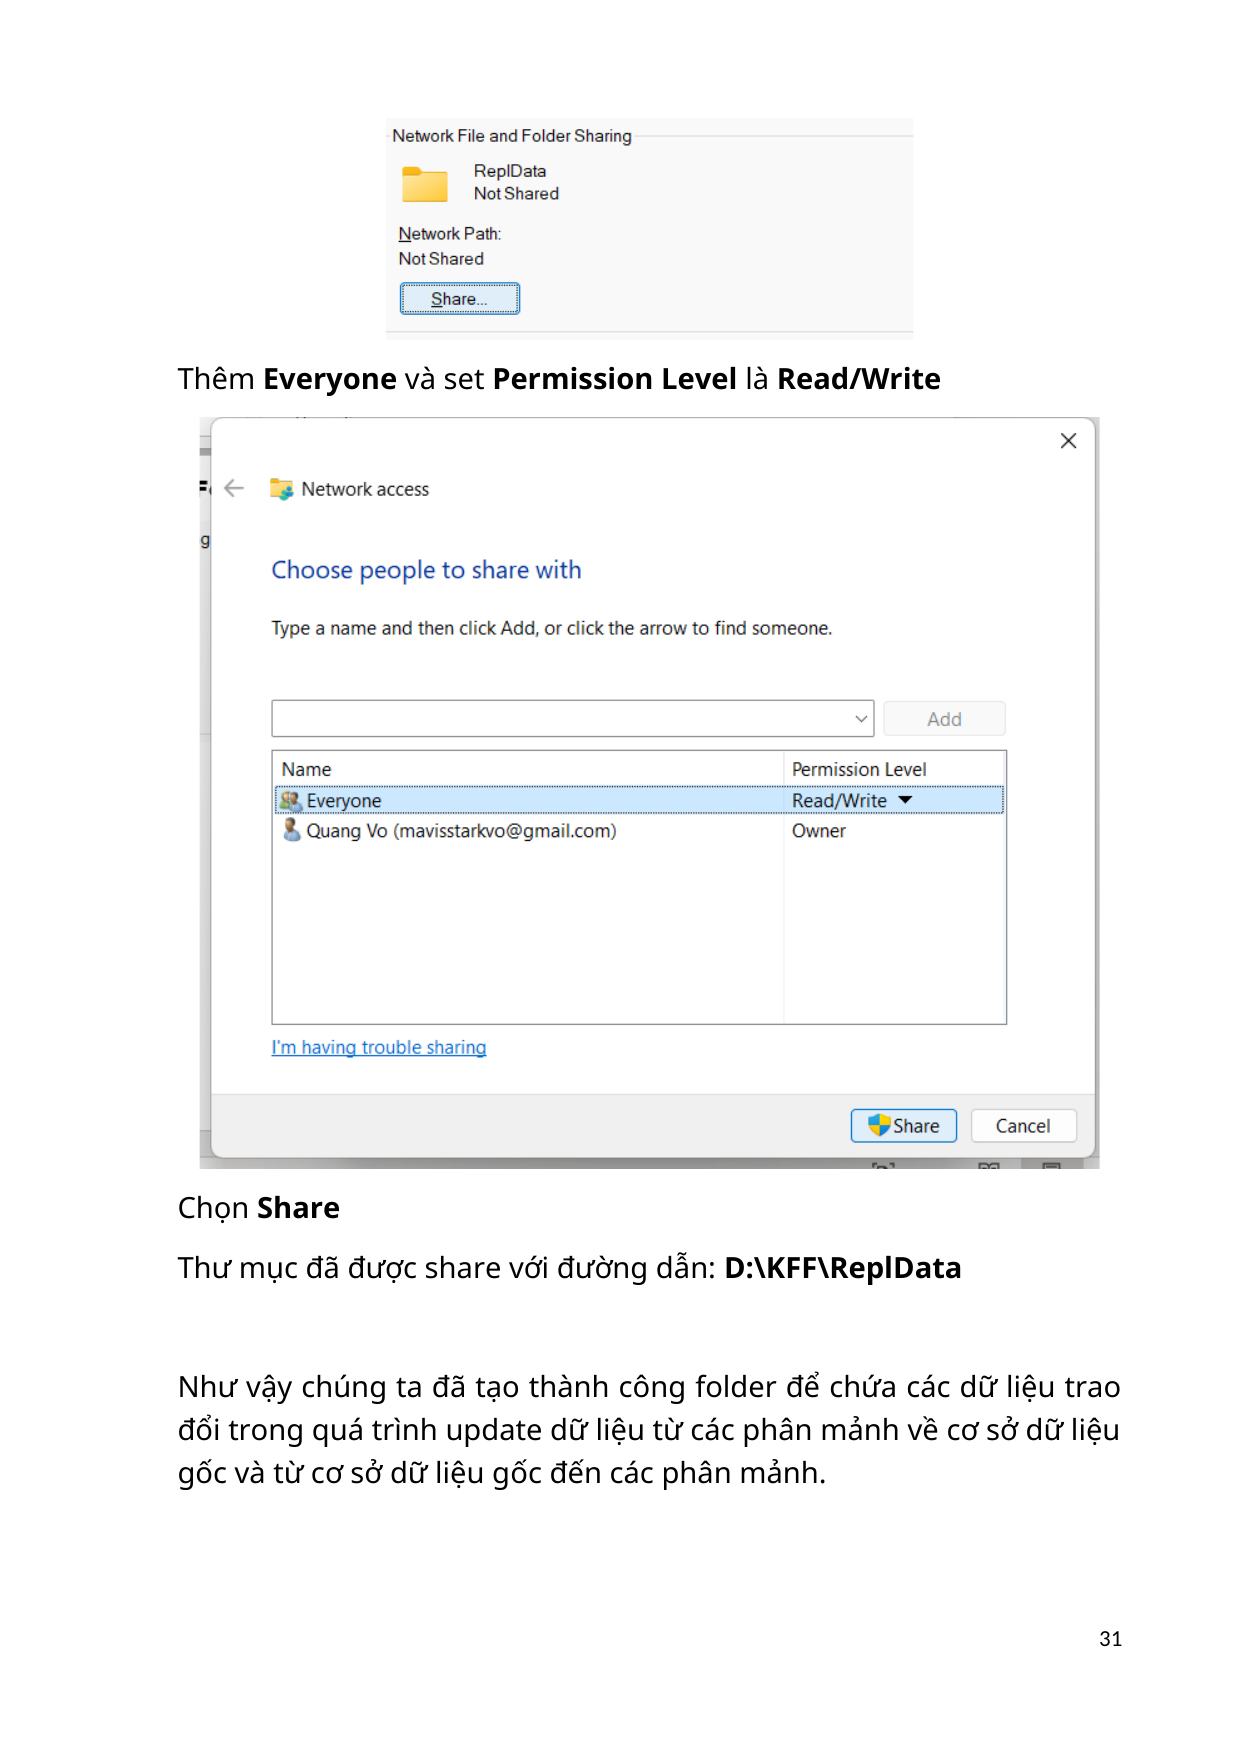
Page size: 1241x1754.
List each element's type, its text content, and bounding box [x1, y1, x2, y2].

text Thư mục đã được share với đường dẫn: D:\KFF\ReplData [177, 1247, 1122, 1287]
text Thêm Everyone và set Permission Level là Read/Write [177, 358, 1122, 398]
picture [386, 118, 914, 340]
picture [199, 417, 1100, 1169]
text Như vậy chúng ta đã tạo thành công folder để chứa các dữ liệu trao đổi trong quá trình update dữ liệu từ các phân mảnh về cơ sở dữ liệu gốc và từ cơ sở dữ liệu gốc đến các phân mảnh. [177, 1366, 1122, 1492]
text Chọn Share [177, 1188, 1122, 1227]
